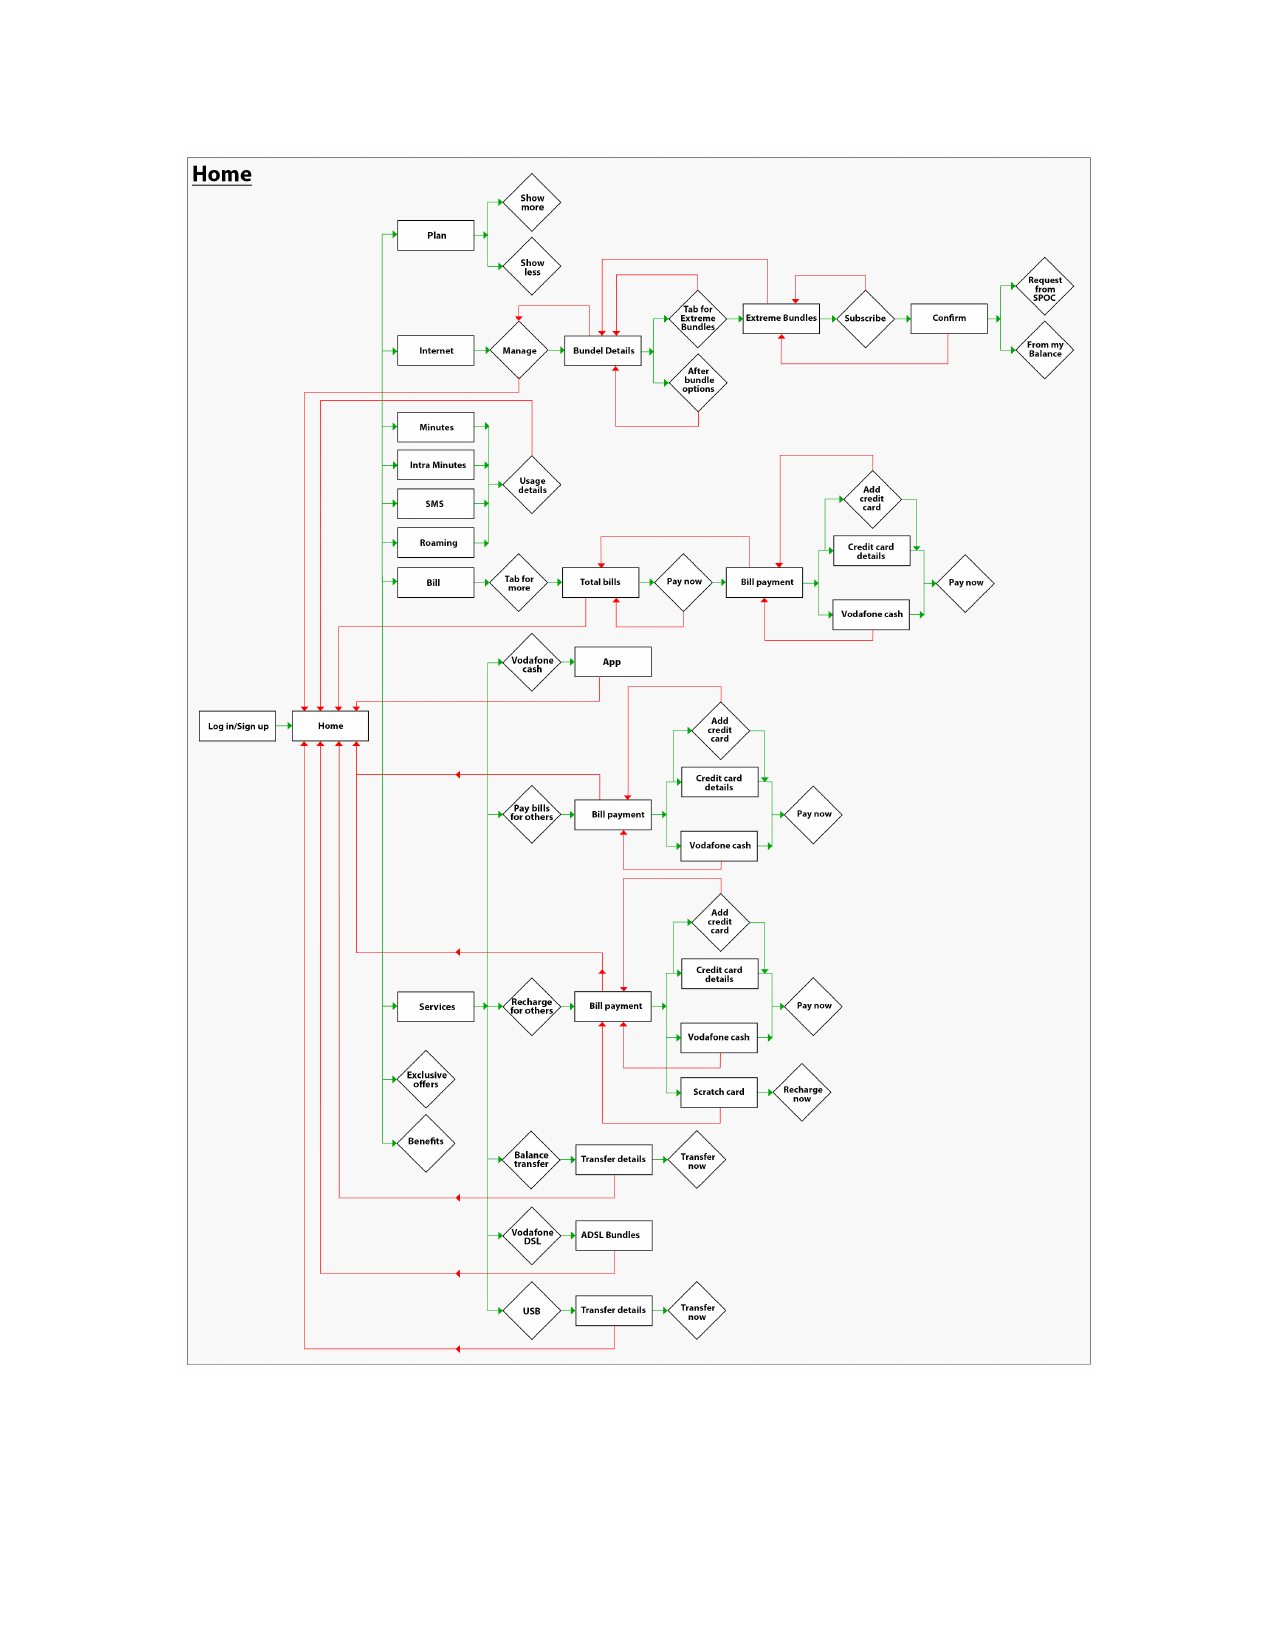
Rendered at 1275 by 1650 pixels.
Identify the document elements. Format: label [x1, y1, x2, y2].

picture [179, 149, 1096, 1374]
